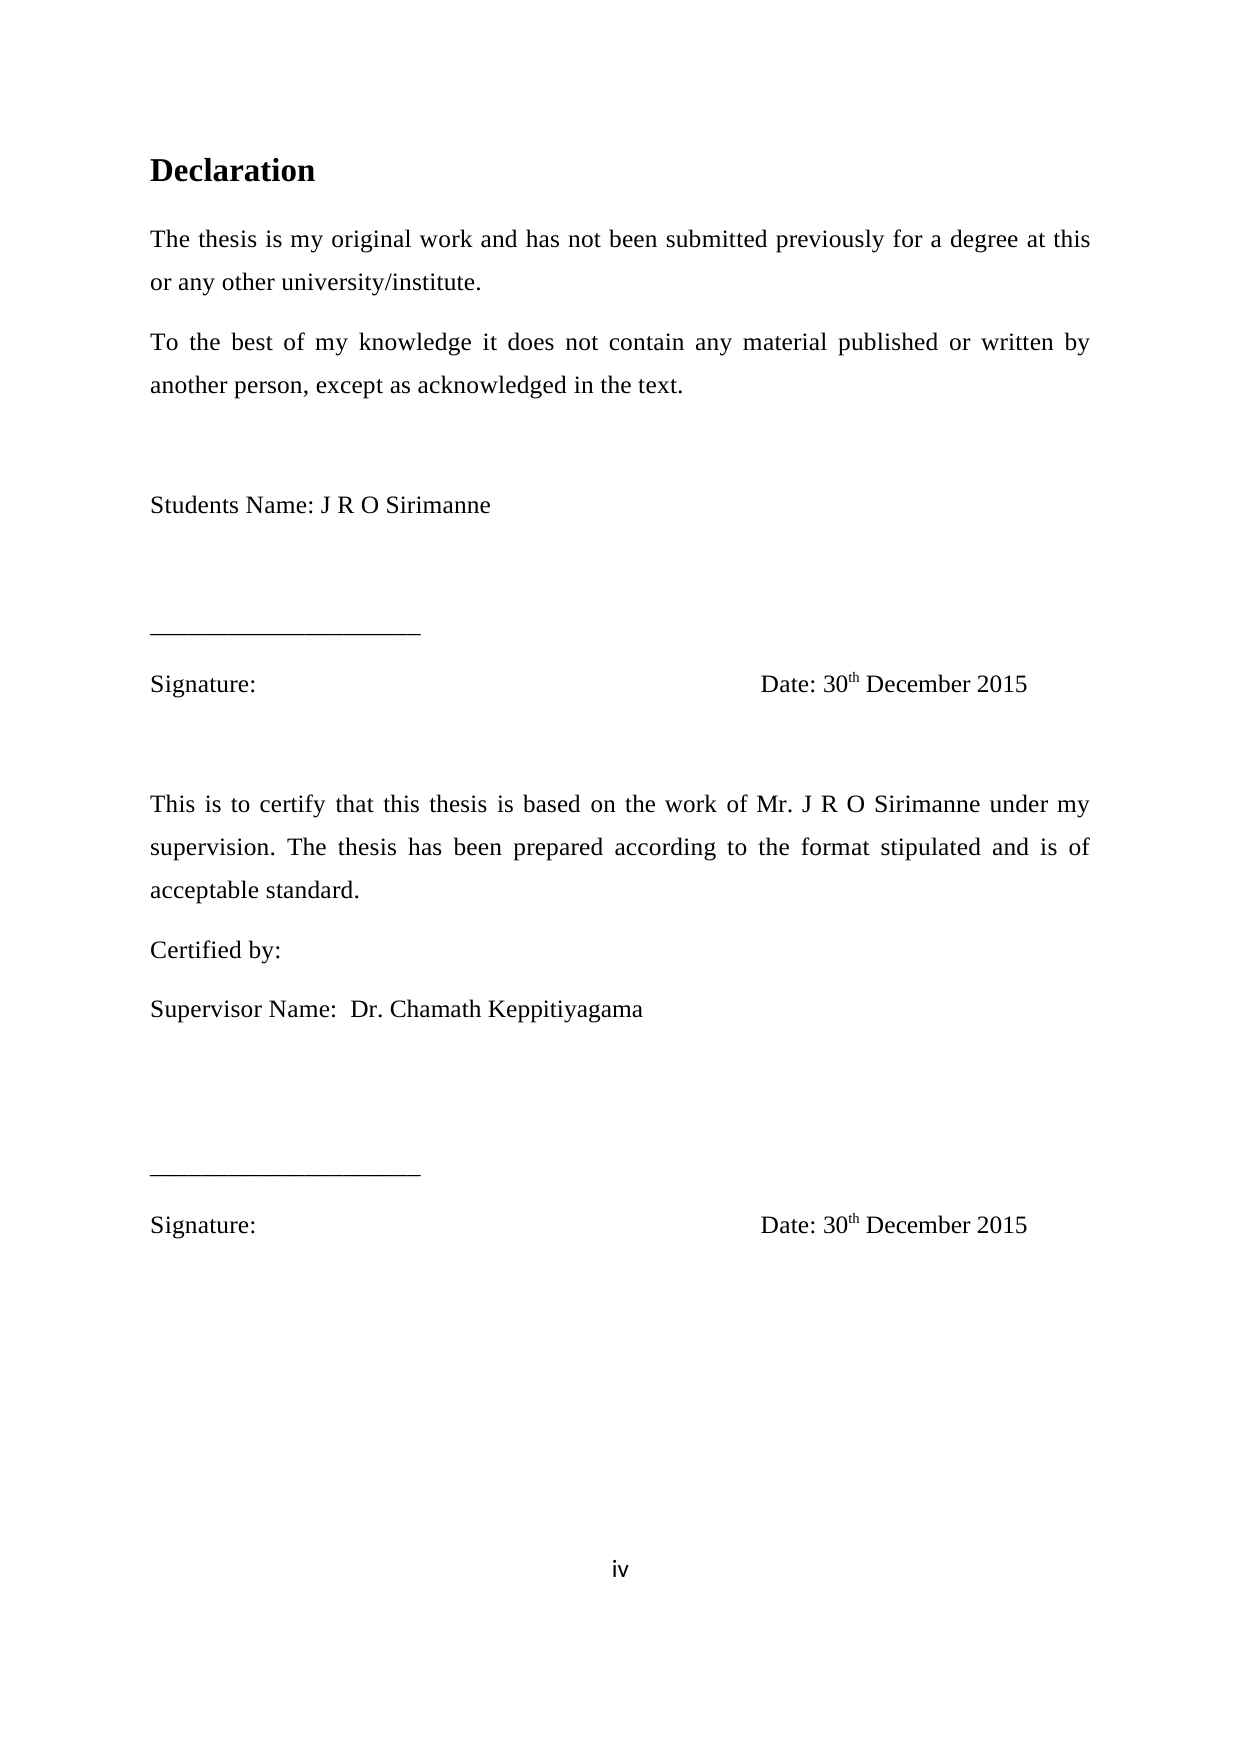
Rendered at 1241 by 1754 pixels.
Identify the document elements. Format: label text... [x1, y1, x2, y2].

text Signature: Date: 30th December 2015 [150, 669, 1090, 698]
text Certified by: [150, 935, 1090, 963]
text The thesis is my original work and has not been submitted previously for a degree at this or any other university/institute. [150, 224, 1090, 296]
text This is to certify that this thesis is based on the work of Mr. J R O Sirimanne under my supervision. The thesis has been prepared according to the format stipulated and is of acceptable standard. [150, 789, 1090, 904]
text Signature: Date: 30th December 2015 [150, 1210, 1090, 1239]
text _____________________ [150, 609, 1090, 638]
text Supervisor Name: Dr. Chamath Keppitiyagama [150, 994, 1090, 1066]
text Declaration [150, 150, 1090, 188]
text _____________________ [150, 1150, 1090, 1179]
text To the best of my knowledge it does not contain any material published or written by another person, except as acknowledged in the text. [150, 327, 1090, 399]
text Students Name: J R O Sirimanne [150, 490, 1090, 518]
